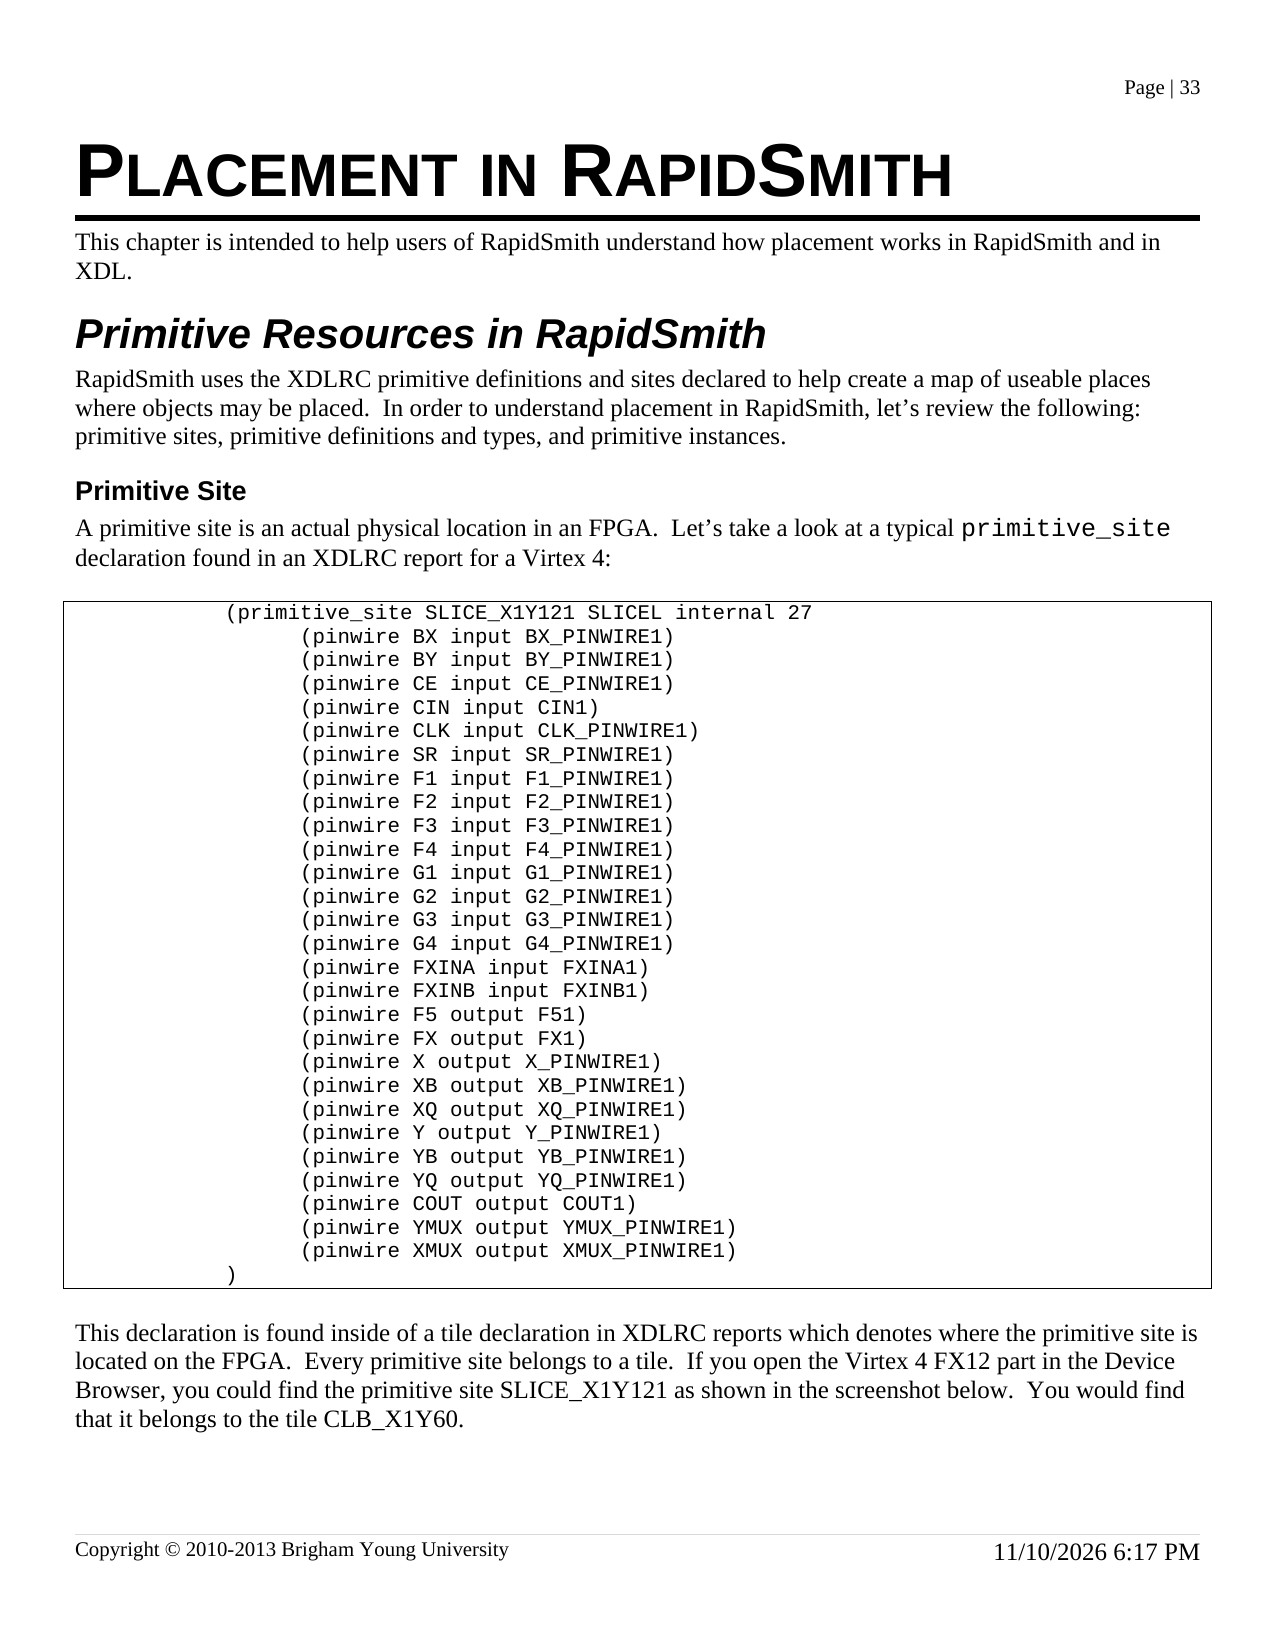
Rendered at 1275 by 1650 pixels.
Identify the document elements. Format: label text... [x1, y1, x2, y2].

table_header (primitive_site SLICE_X1Y121 SLICEL internal 27 (pinwire BX input BX_PINWIRE1) (pinwire BY input BY_PINWIRE1) (pinwire CE input CE_PINWIRE1) (pinwire CIN input CIN1) (pinwire CLK input CLK_PINWIRE1) (pinwire SR input SR_PINWIRE1) (pinwire F1 input F1_PINWIRE1) (pinwire F2 input F2_PINWIRE1) (pinwire F3 input F3_PINWIRE1) (pinwire F4 input F4_PINWIRE1) (pinwire G1 input G1_PINWIRE1) (pinwire G2 input G2_PINWIRE1) (pinwire G3 input G3_PINWIRE1) (pinwire G4 input G4_PINWIRE1) (pinwire FXINA input FXINA1) (pinwire FXINB input FXINB1) (pinwire F5 output F51) (pinwire FX output FX1) (pinwire X output X_PINWIRE1) (pinwire XB output XB_PINWIRE1) (pinwire XQ output XQ_PINWIRE1) (pinwire Y output Y_PINWIRE1) (pinwire YB output YB_PINWIRE1) (pinwire YQ output YQ_PINWIRE1) (pinwire COUT output COUT1) (pinwire YMUX output YMUX_PINWIRE1) (pinwire XMUX output XMUX_PINWIRE1) ) [64, 602, 1211, 1288]
subtitle Primitive Resources in RapidSmith [75, 310, 1200, 358]
text A primitive site is an actual physical location in an FPGA. Let’s take a look at a typical primitive_site declaration found in an XDLRC report for a Virtex 4: [75, 513, 1200, 572]
subtitle Placement in RapidSmith [75, 126, 1200, 215]
text This chapter is intended to help users of RapidSmith understand how placement works in RapidSmith and in XDL. [75, 227, 1200, 285]
subtitle Primitive Site [75, 475, 1200, 506]
text This declaration is found inside of a tile declaration in XDLRC reports which denotes where the primitive site is located on the FPGA. Every primitive site belongs to a tile. If you open the Virtex 4 FX12 part in the Device Browser, you could find the primitive site SLICE_X1Y121 as shown in the screenshot below. You would find that it belongs to the tile CLB_X1Y60. [75, 1318, 1200, 1433]
text RapidSmith uses the XDLRC primitive definitions and sites declared to help create a map of useable places where objects may be placed. In order to understand placement in RapidSmith, let’s review the following: primitive sites, primitive definitions and types, and primitive instances. [75, 364, 1200, 450]
